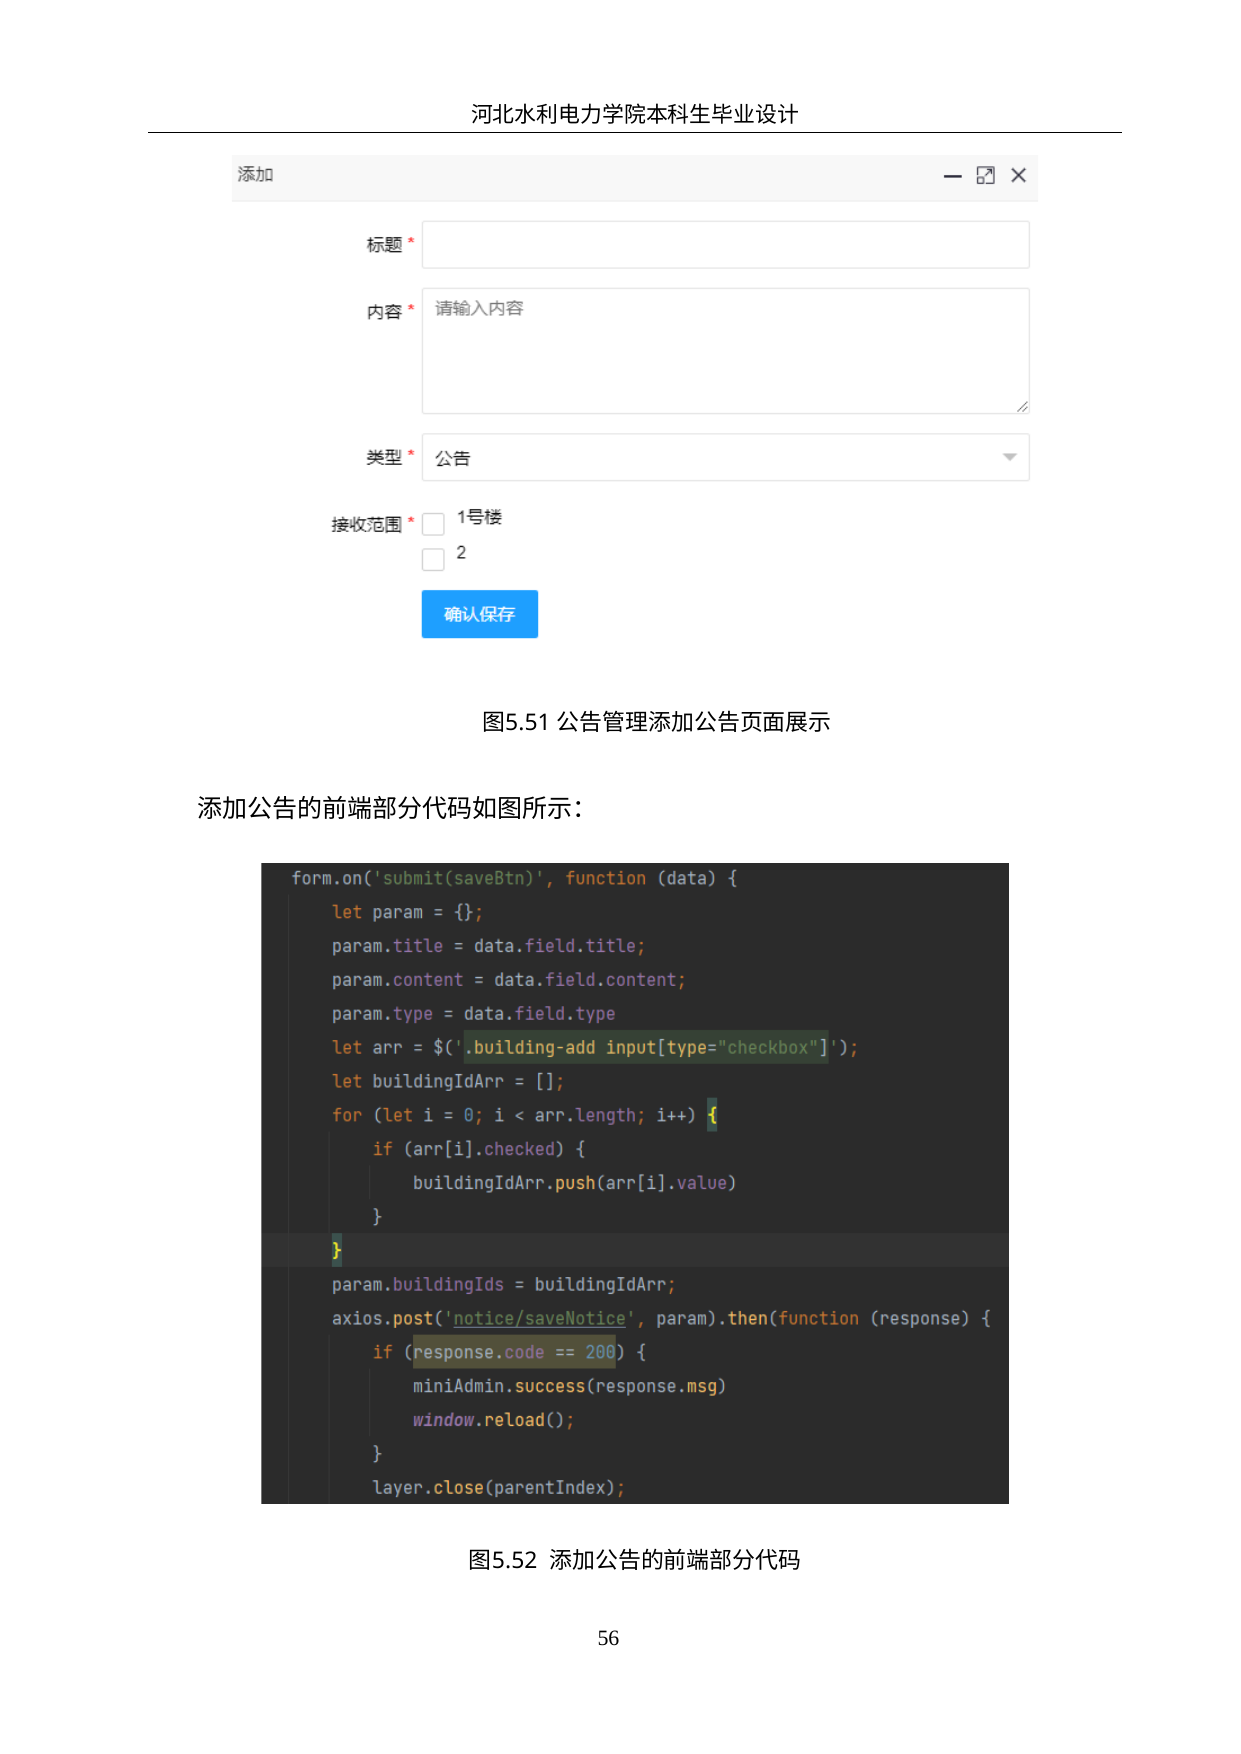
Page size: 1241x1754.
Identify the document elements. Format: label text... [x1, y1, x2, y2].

text 添加公告的前端部分代码如图所示： [148, 774, 1122, 839]
picture [231, 155, 1039, 656]
picture [261, 863, 1009, 1504]
